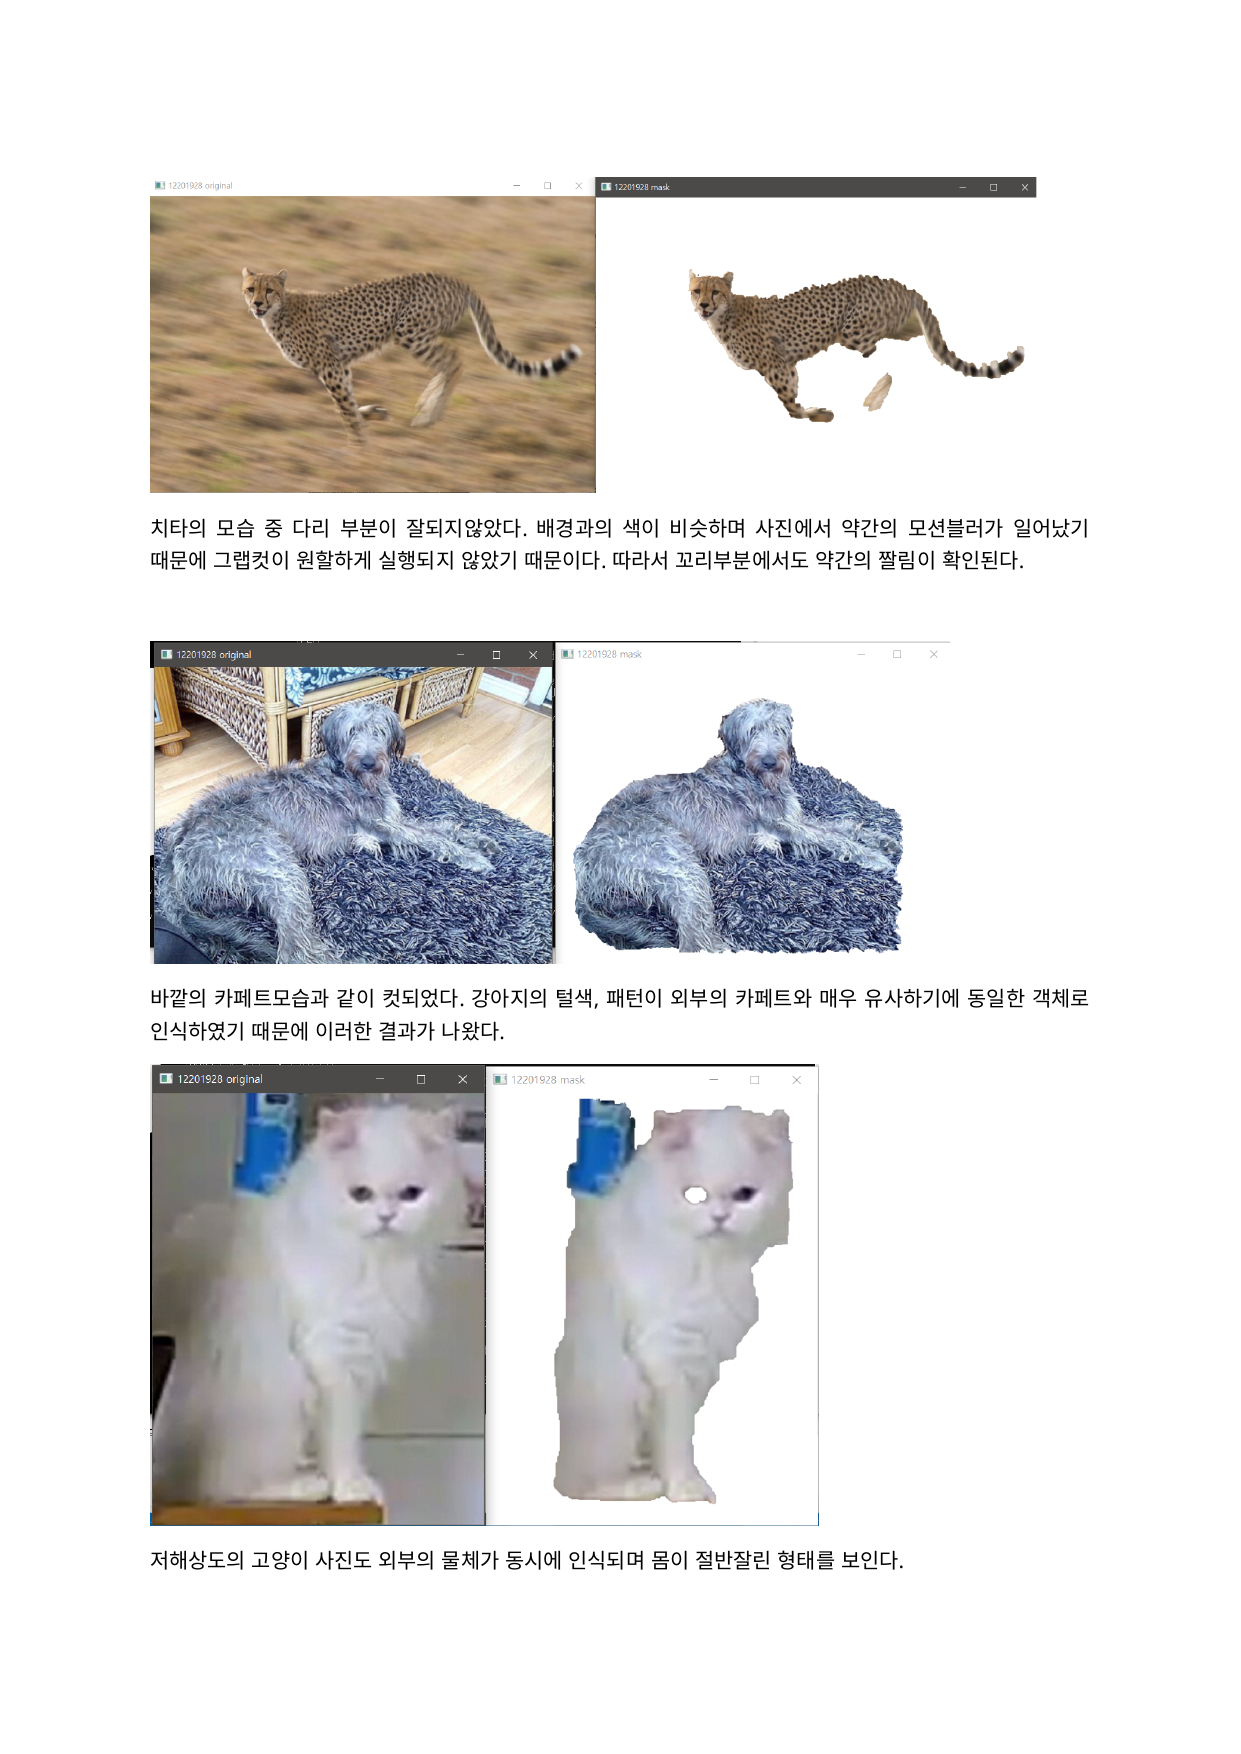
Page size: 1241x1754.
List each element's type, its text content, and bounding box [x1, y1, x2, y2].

picture [150, 177, 1037, 493]
picture [150, 641, 951, 964]
picture [150, 1064, 819, 1526]
text 바깥의 카페트모습과 같이 컷되었다. 강아지의 털색, 패턴이 외부의 카페트와 매우 유사하기에 동일한 객체로 인식하였기 때문에 이러한 결과가 나왔다. [150, 982, 1090, 1045]
text 저해상도의 고양이 사진도 외부의 물체가 동시에 인식되며 몸이 절반잘린 형태를 보인다. [150, 1544, 1090, 1575]
text 치타의 모습 중 다리 부분이 잘되지않았다. 배경과의 색이 비슷하며 사진에서 약간의 모션블러가 일어났기 때문에 그랩컷이 원할하게 실행되지 않았기 때문이다. 따라서 꼬리부분에서도 약간의 짤림이 확인된다. [150, 512, 1090, 575]
